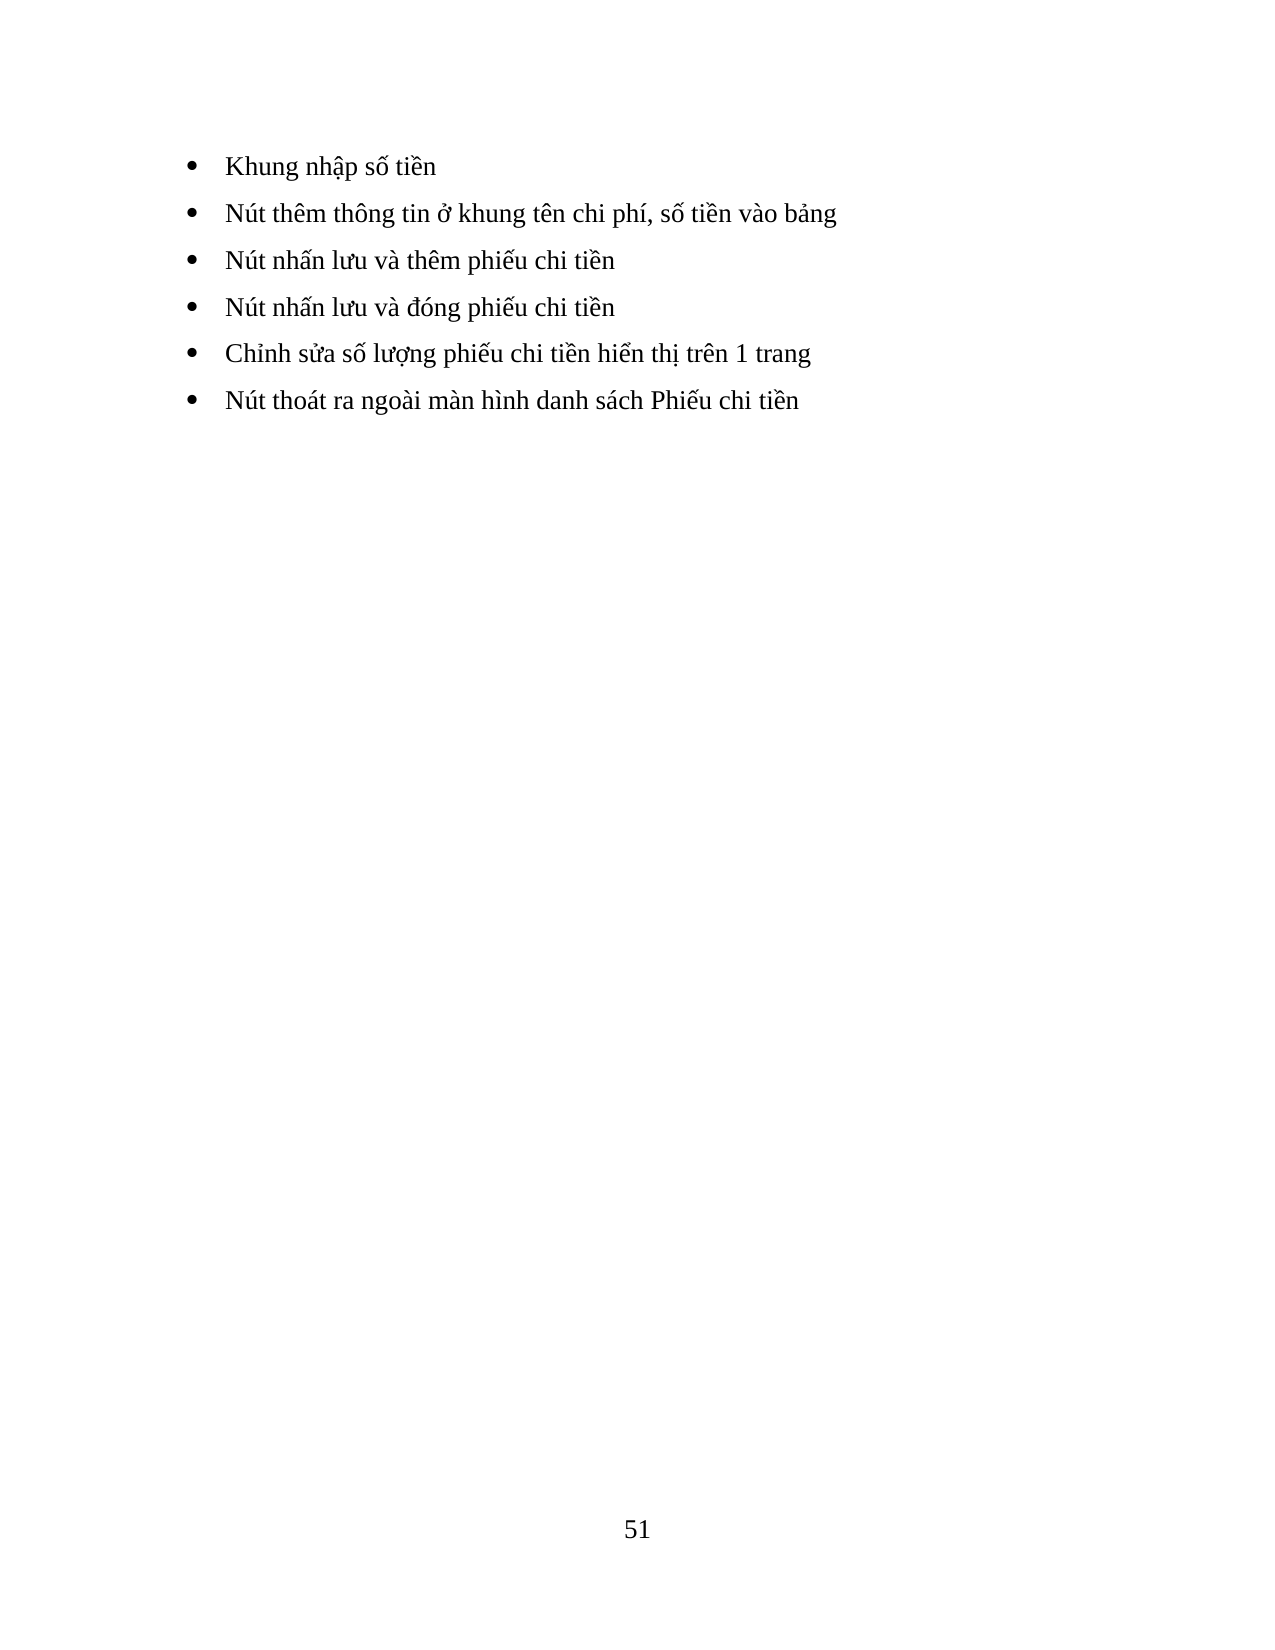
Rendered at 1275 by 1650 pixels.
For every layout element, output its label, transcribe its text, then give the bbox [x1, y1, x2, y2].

list Khung nhập số tiền [187, 150, 1125, 181]
list Nút nhấn lưu và đóng phiếu chi tiền [187, 291, 1125, 322]
list Nút nhấn lưu và thêm phiếu chi tiền [187, 244, 1125, 275]
list Nút thêm thông tin ở khung tên chi phí, số tiền vào bảng [187, 197, 1125, 228]
list Chỉnh sửa số lượng phiếu chi tiền hiển thị trên 1 trang [187, 337, 1125, 369]
list Nút thoát ra ngoài màn hình danh sách Phiếu chi tiền [187, 384, 1125, 416]
